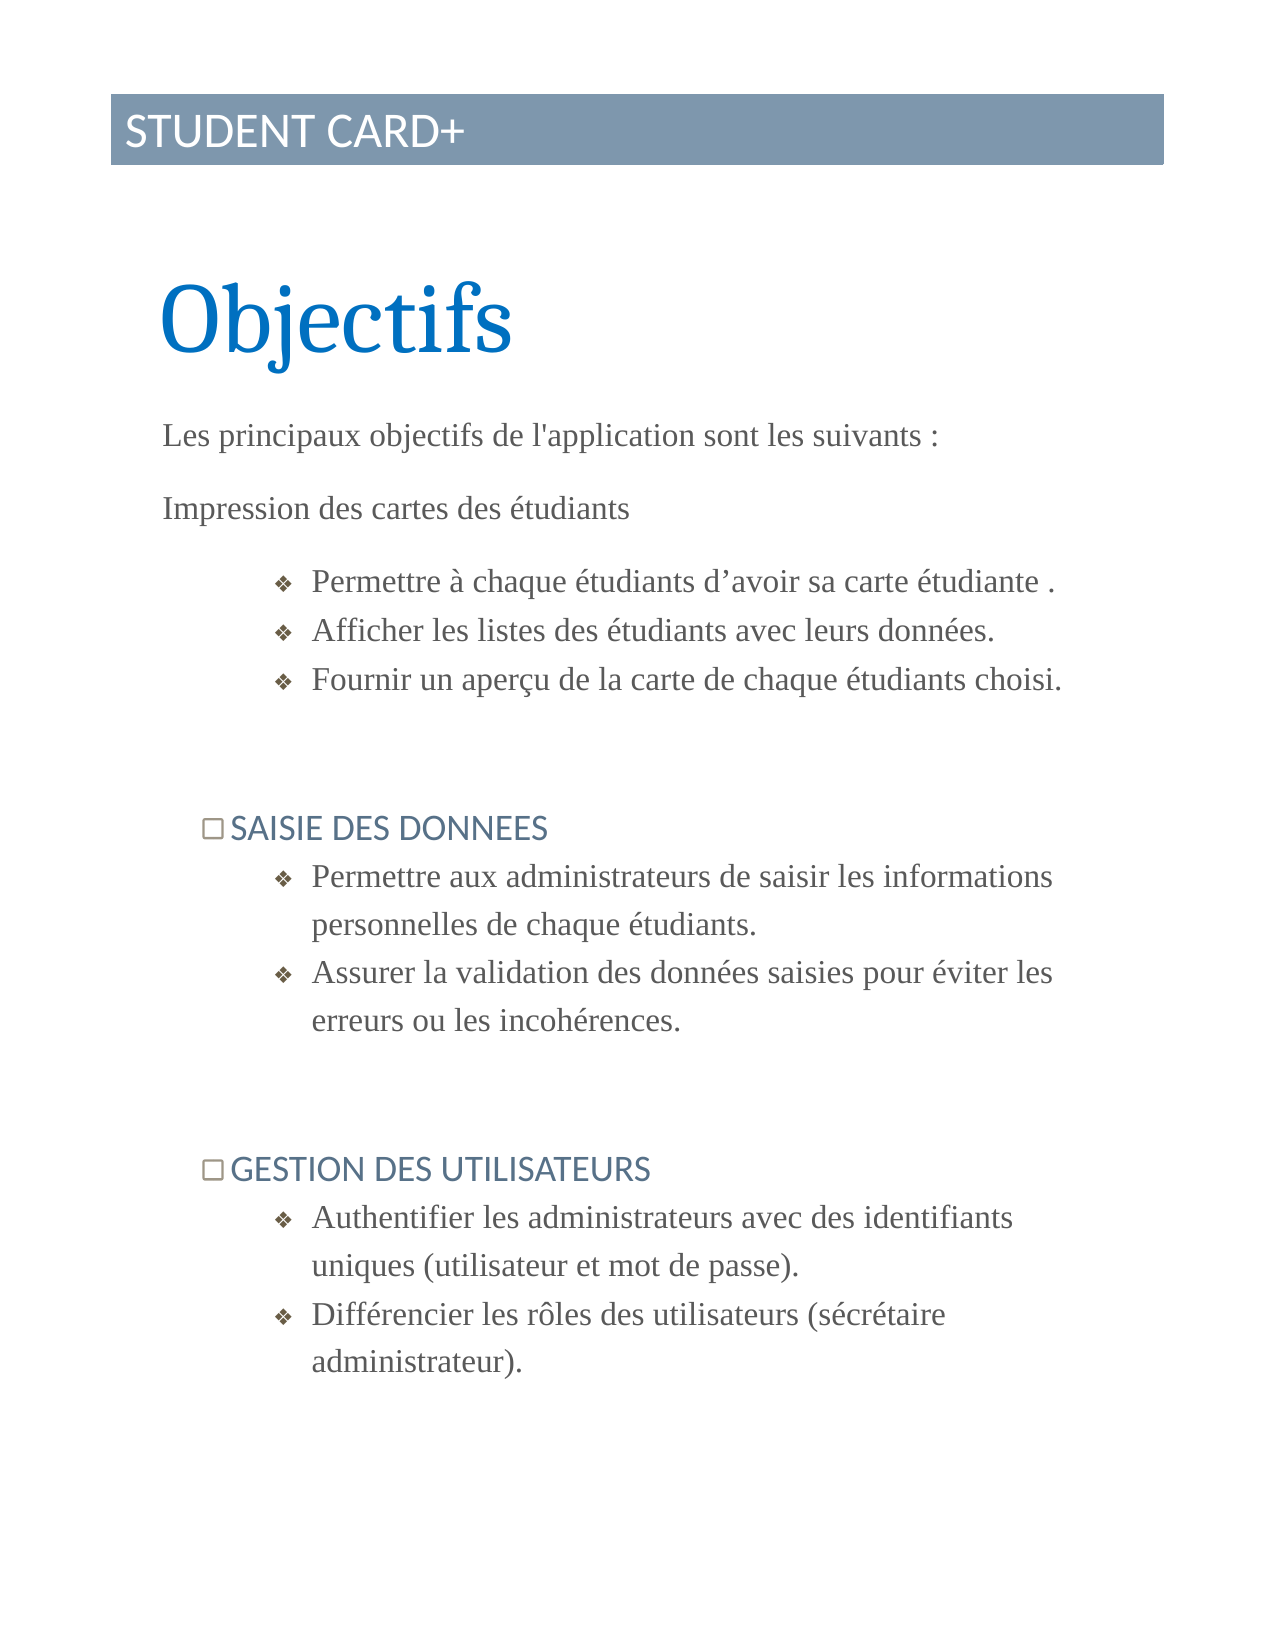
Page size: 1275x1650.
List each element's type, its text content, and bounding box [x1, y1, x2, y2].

text Les principaux objectifs de l'application sont les suivants : [162, 415, 1113, 453]
text Impression des cartes des étudiants [162, 488, 1113, 527]
list Assurer la validation des données saisies pour éviter les erreurs ou les incohérences. [273, 953, 1113, 1039]
subtitle Saisie des DONNEES [202, 804, 1113, 849]
list Fournir un aperçu de la carte de chaque étudiants choisi. [273, 659, 1113, 698]
list Afficher les listes des étudiants avec leurs données. [273, 610, 1113, 649]
list Différencier les rôles des utilisateurs (sécrétaire administrateur). [273, 1294, 1113, 1380]
list Permettre à chaque étudiants d’avoir sa carte étudiante . [273, 562, 1113, 600]
subtitle Gestion des utilisateurs [202, 1145, 1113, 1191]
subtitle Objectifs [160, 262, 1151, 377]
list Authentifier les administrateurs avec des identifiants uniques (utilisateur et mot de passe). [273, 1197, 1113, 1283]
list Permettre aux administrateurs de saisir les informations personnelles de chaque étudiants. [273, 856, 1113, 942]
